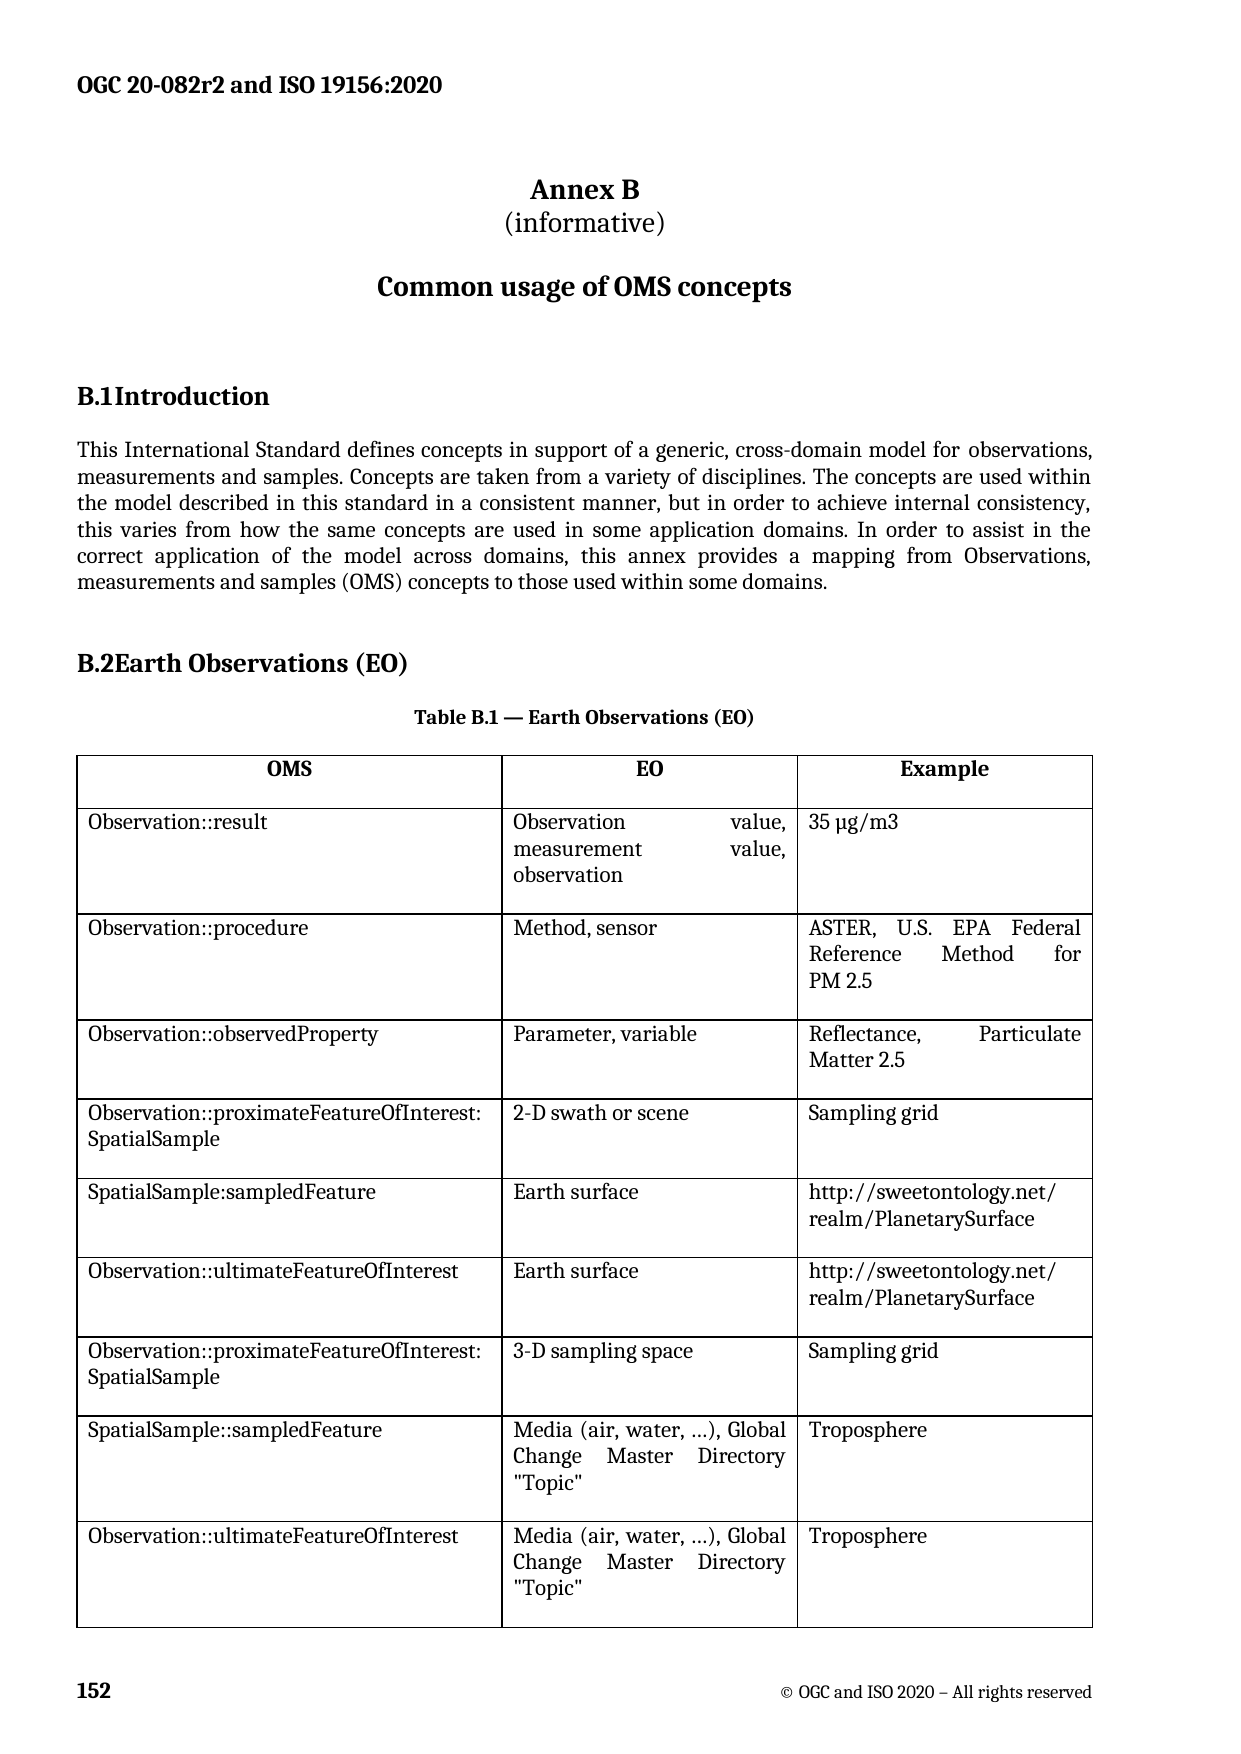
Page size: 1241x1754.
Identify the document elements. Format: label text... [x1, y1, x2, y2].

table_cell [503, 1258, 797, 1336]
text Earth Observations (EO) [77, 648, 1092, 680]
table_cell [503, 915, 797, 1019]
text This International Standard defines concepts in support of a generic, cross-domain model for observations, measurements and samples. Concepts are taken from a variety of disciplines. The concepts are used within the model described in this standard in a consistent manner, but in order to achieve internal consistency, this varies from how the same concepts are used in some application domains. In order to assist in the correct application of the model across domains, this annex provides a mapping from Observations, measurements and samples (OMS) concepts to those used within some domains. [77, 437, 1092, 595]
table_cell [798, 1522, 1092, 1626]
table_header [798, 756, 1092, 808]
list (informative) Common usage of OMS concepts [77, 174, 1092, 303]
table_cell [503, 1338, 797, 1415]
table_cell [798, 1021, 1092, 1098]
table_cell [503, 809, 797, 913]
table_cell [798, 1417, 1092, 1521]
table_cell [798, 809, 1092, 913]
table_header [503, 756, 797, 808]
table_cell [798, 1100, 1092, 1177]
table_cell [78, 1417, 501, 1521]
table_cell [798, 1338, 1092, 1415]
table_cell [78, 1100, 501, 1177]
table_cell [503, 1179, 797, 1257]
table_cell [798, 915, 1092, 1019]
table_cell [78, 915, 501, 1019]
text Table B.1 — Earth Observations (EO) [77, 705, 1092, 730]
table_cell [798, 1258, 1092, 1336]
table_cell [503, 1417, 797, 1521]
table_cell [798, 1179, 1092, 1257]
text Introduction [77, 381, 1092, 412]
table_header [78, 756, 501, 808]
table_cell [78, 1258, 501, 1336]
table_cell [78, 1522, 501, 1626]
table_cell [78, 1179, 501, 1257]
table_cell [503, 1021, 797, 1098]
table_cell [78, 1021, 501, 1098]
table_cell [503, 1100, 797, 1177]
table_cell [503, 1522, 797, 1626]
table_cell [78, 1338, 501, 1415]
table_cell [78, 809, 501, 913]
